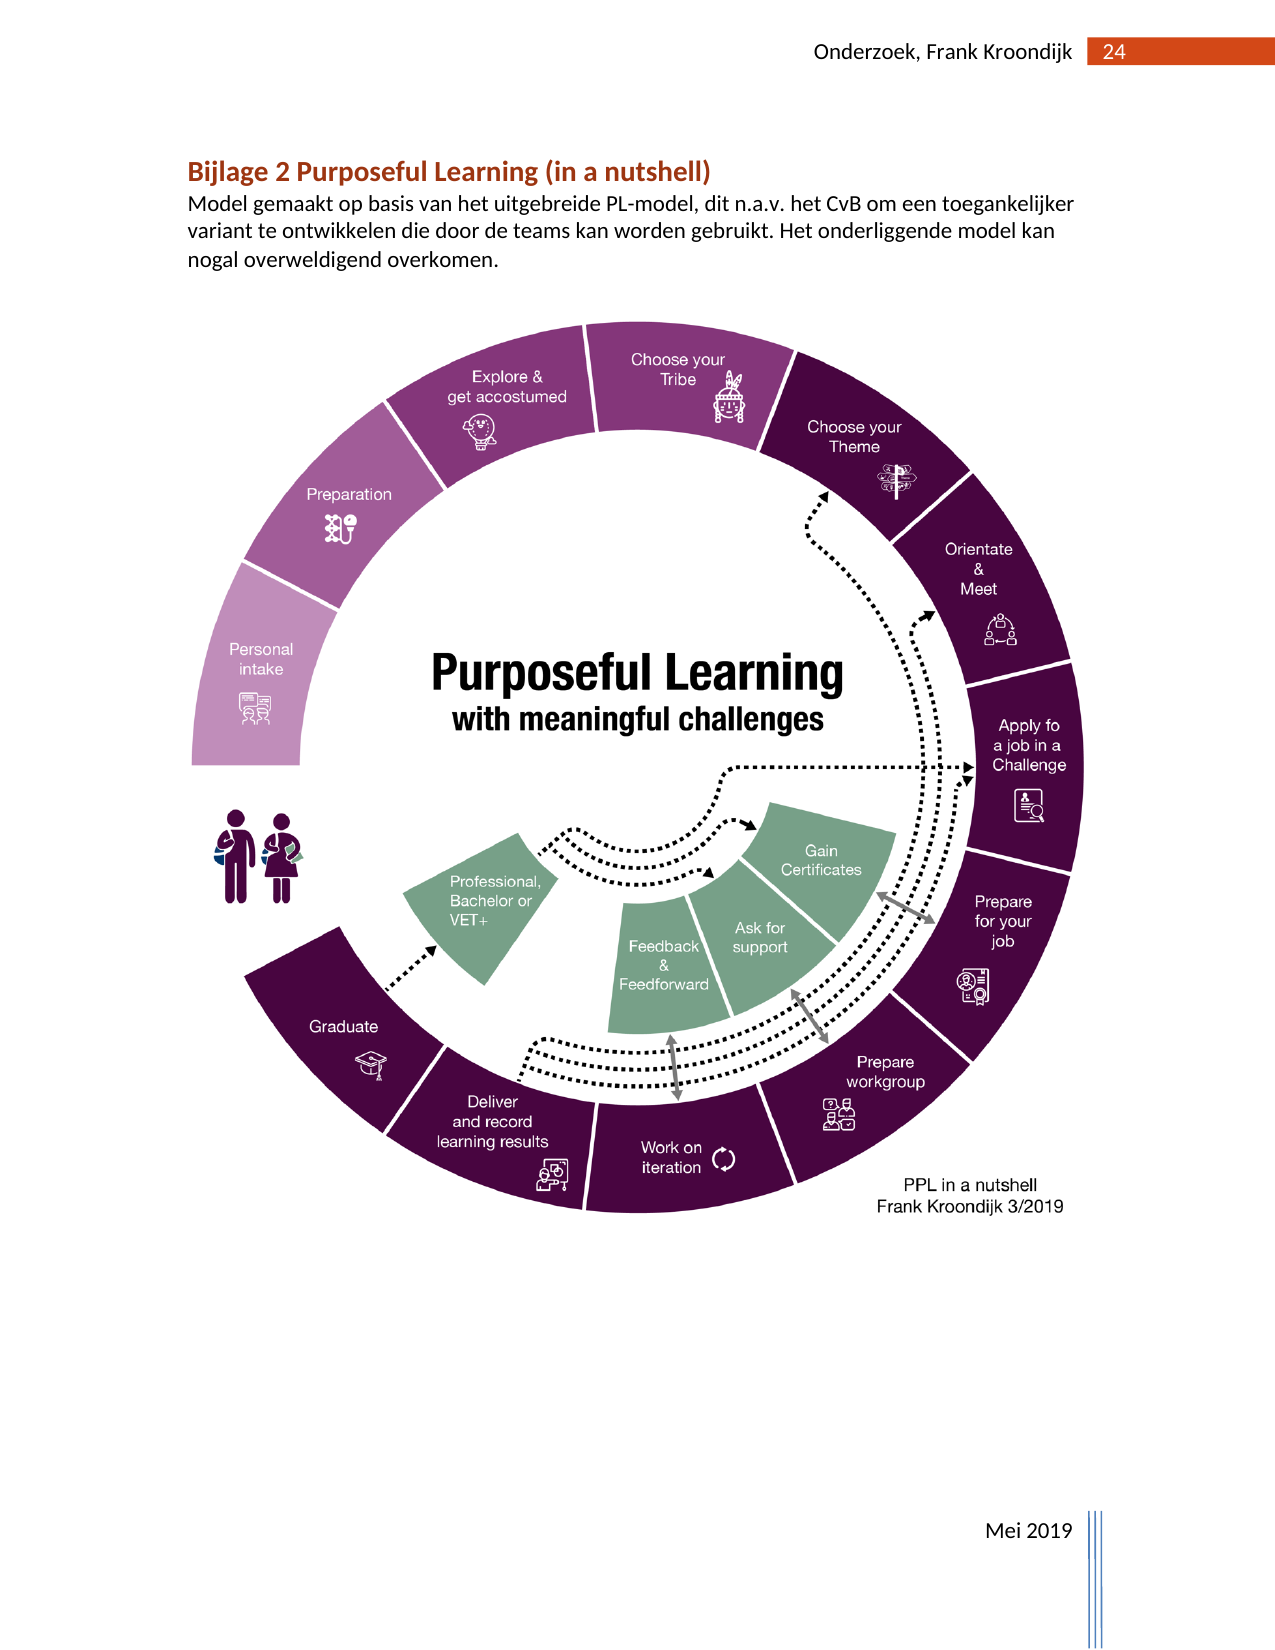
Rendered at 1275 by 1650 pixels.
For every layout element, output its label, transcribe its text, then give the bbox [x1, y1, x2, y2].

subtitle Bijlage 2 Purposeful Learning (in a nutshell) [187, 153, 1087, 189]
picture [187, 317, 1088, 1221]
text Model gemaakt op basis van het uitgebreide PL-model, dit n.a.v. het CvB om een toegankelijker variant te ontwikkelen die door de teams kan worden gebruikt. Het onderliggende model kan nogal overweldigend overkomen. [187, 189, 1087, 273]
